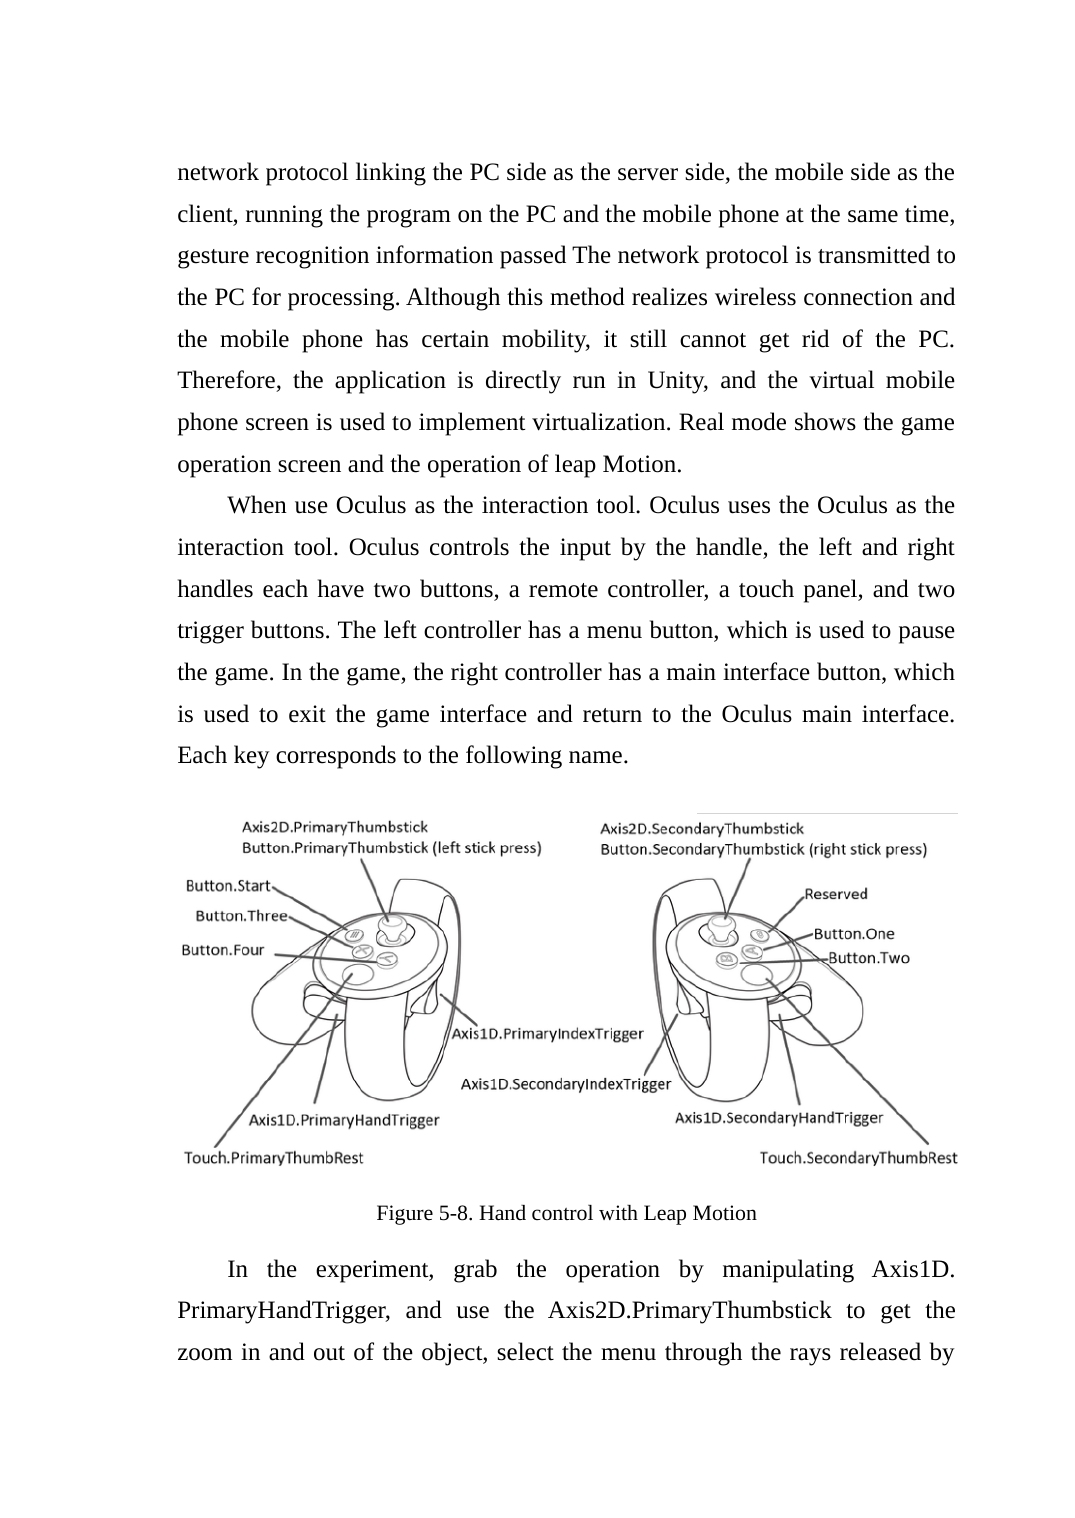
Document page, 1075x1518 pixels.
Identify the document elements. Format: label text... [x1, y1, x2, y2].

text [177, 1244, 956, 1369]
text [177, 147, 956, 480]
text Figure 5-8. Hand control with Leap Motion [177, 1200, 956, 1225]
text When use Oculus as the interaction tool. Oculus uses the Oculus as the interaction tool. Oculus controls the input by the handle, the left and right handles each have two buttons, a remote controller, a touch panel, and two trigger buttons. The left controller has a menu button, which is used to pause the game. In the game, the right controller has a main interface button, which is used to exit the game interface and return to the Oculus main interface. Each key corresponds to the following name. [177, 480, 956, 772]
picture [177, 813, 963, 1181]
